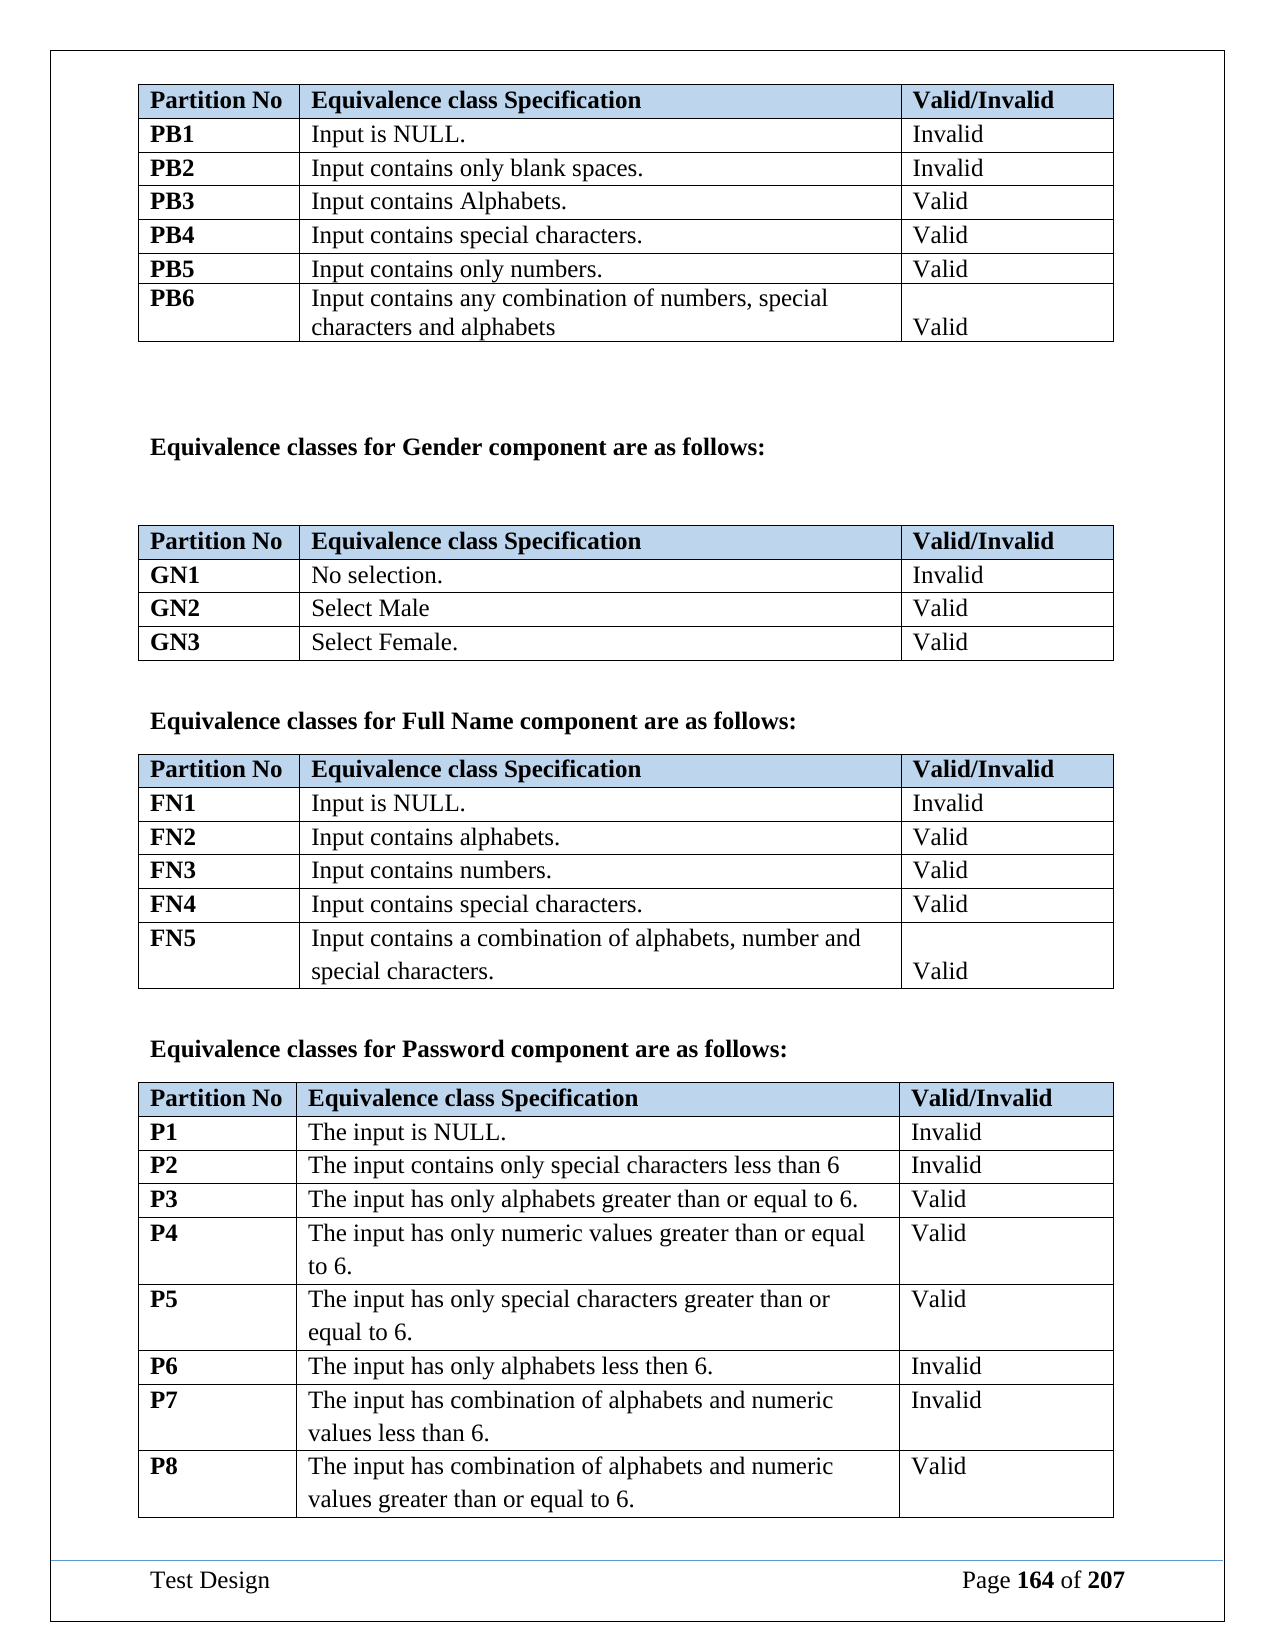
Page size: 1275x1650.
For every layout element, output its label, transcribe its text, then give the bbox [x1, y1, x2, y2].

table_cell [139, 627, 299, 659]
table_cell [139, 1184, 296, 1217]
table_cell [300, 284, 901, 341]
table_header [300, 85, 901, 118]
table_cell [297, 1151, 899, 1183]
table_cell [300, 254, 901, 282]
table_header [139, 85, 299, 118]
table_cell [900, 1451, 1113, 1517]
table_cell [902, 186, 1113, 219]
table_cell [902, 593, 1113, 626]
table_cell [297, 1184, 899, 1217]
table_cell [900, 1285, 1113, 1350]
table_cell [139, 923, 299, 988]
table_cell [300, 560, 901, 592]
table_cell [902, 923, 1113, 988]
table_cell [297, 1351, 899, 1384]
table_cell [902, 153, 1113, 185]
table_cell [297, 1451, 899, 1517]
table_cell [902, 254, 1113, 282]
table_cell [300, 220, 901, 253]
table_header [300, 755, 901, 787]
text Equivalence classes for Full Name component are as follows: [150, 706, 1125, 734]
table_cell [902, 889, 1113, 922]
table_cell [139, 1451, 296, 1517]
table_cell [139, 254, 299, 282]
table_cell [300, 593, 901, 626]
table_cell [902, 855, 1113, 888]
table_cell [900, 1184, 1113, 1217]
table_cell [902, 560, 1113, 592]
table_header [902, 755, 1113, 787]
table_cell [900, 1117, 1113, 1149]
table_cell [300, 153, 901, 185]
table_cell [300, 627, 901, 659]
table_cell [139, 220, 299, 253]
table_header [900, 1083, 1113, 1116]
text Equivalence classes for Password component are as follows: [150, 1034, 1125, 1063]
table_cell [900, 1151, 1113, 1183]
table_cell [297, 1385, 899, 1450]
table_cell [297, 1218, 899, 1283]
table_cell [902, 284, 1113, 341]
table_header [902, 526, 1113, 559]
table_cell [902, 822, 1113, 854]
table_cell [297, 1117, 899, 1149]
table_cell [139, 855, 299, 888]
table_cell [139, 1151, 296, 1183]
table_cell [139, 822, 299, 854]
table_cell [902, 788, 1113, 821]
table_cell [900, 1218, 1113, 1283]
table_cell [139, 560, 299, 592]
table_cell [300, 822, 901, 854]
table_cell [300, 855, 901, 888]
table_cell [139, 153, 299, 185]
text Equivalence classes for Gender component are as follows: [150, 432, 1125, 461]
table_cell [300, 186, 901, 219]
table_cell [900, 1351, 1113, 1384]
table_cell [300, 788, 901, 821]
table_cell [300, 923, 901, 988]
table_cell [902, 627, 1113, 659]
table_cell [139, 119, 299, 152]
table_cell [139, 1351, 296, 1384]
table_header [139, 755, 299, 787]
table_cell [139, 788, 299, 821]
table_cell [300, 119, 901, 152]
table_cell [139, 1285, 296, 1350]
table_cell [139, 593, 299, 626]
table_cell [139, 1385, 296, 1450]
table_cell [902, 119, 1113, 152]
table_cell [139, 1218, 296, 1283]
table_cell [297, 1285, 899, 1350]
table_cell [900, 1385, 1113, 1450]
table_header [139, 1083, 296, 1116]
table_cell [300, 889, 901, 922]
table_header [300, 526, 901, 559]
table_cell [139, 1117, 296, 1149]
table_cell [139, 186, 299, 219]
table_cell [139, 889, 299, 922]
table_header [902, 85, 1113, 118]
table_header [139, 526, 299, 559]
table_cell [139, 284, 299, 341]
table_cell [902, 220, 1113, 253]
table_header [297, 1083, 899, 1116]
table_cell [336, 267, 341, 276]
